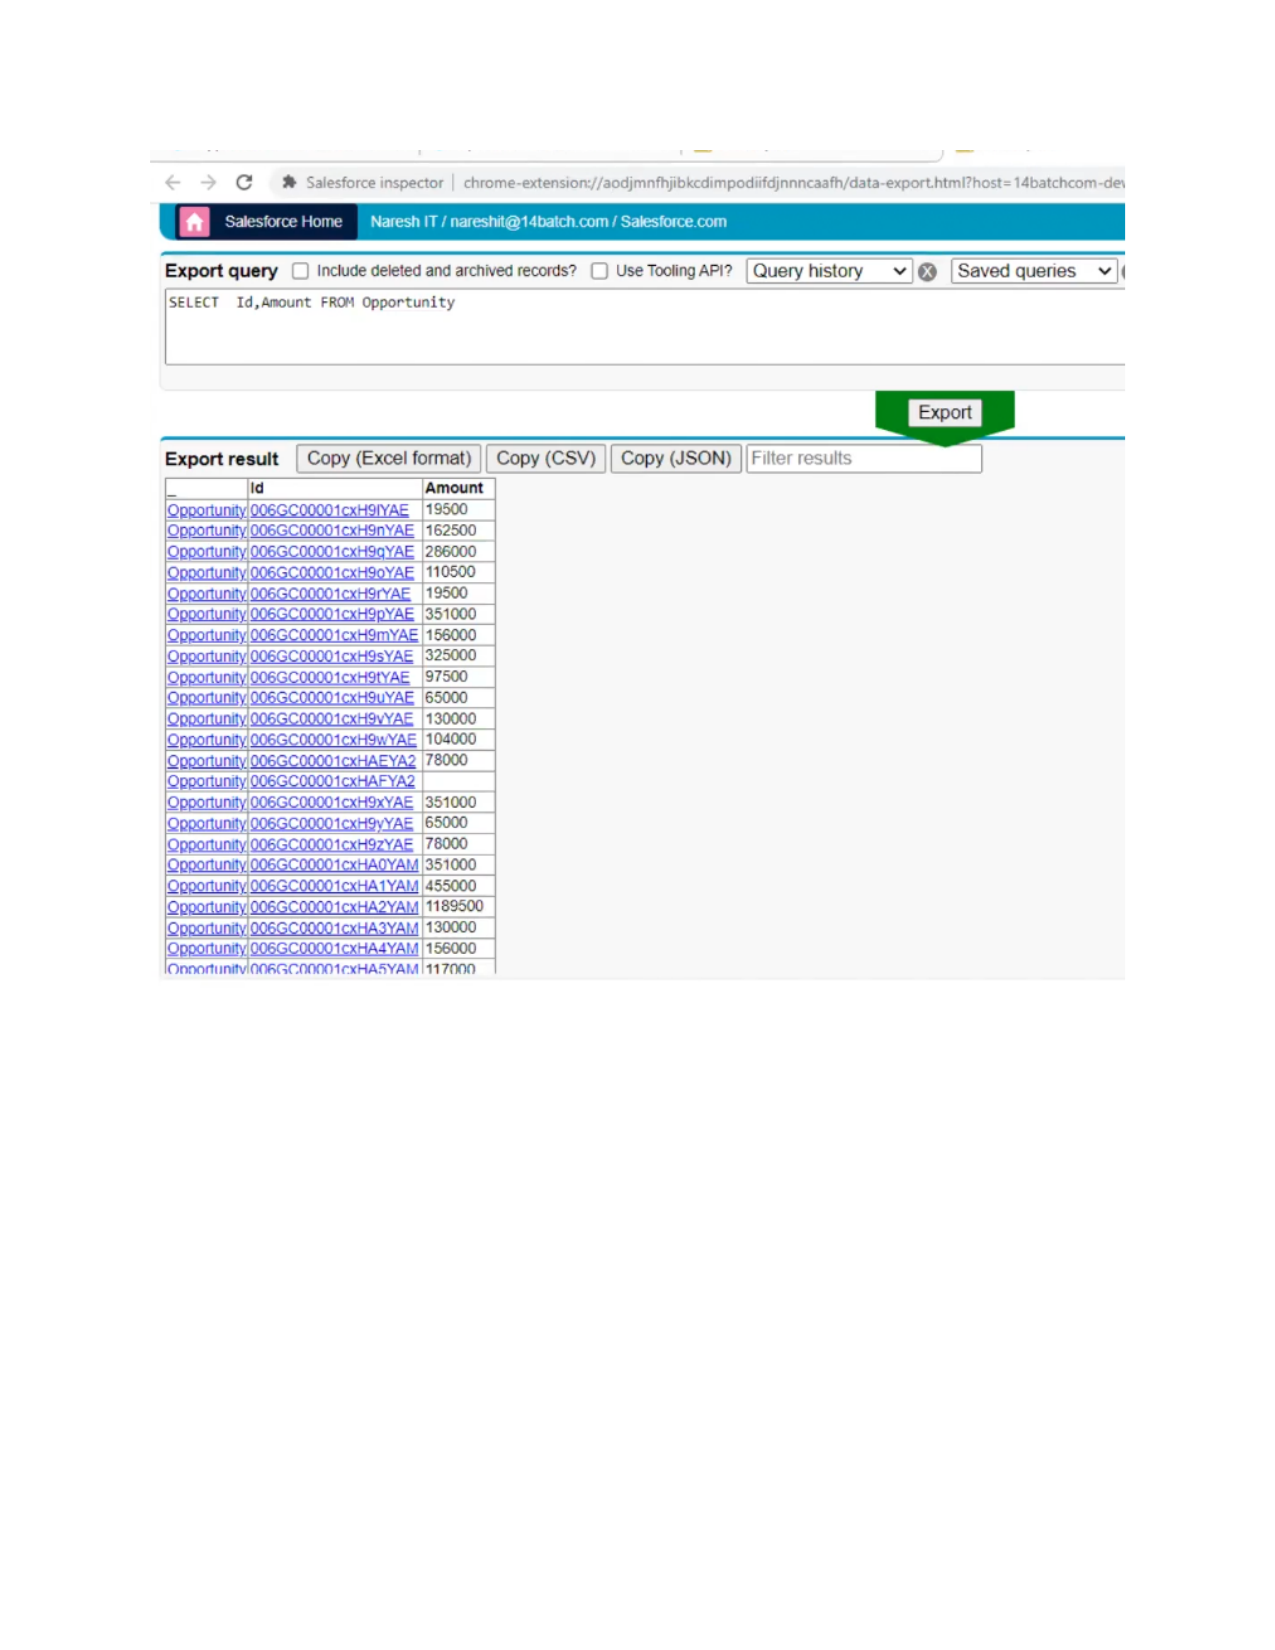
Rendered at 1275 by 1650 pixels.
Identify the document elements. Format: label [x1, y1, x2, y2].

picture [442, 215, 578, 231]
picture [579, 217, 609, 228]
picture [423, 215, 437, 227]
picture [371, 216, 420, 228]
picture [612, 216, 618, 227]
picture [618, 215, 727, 228]
picture [150, 150, 1125, 988]
